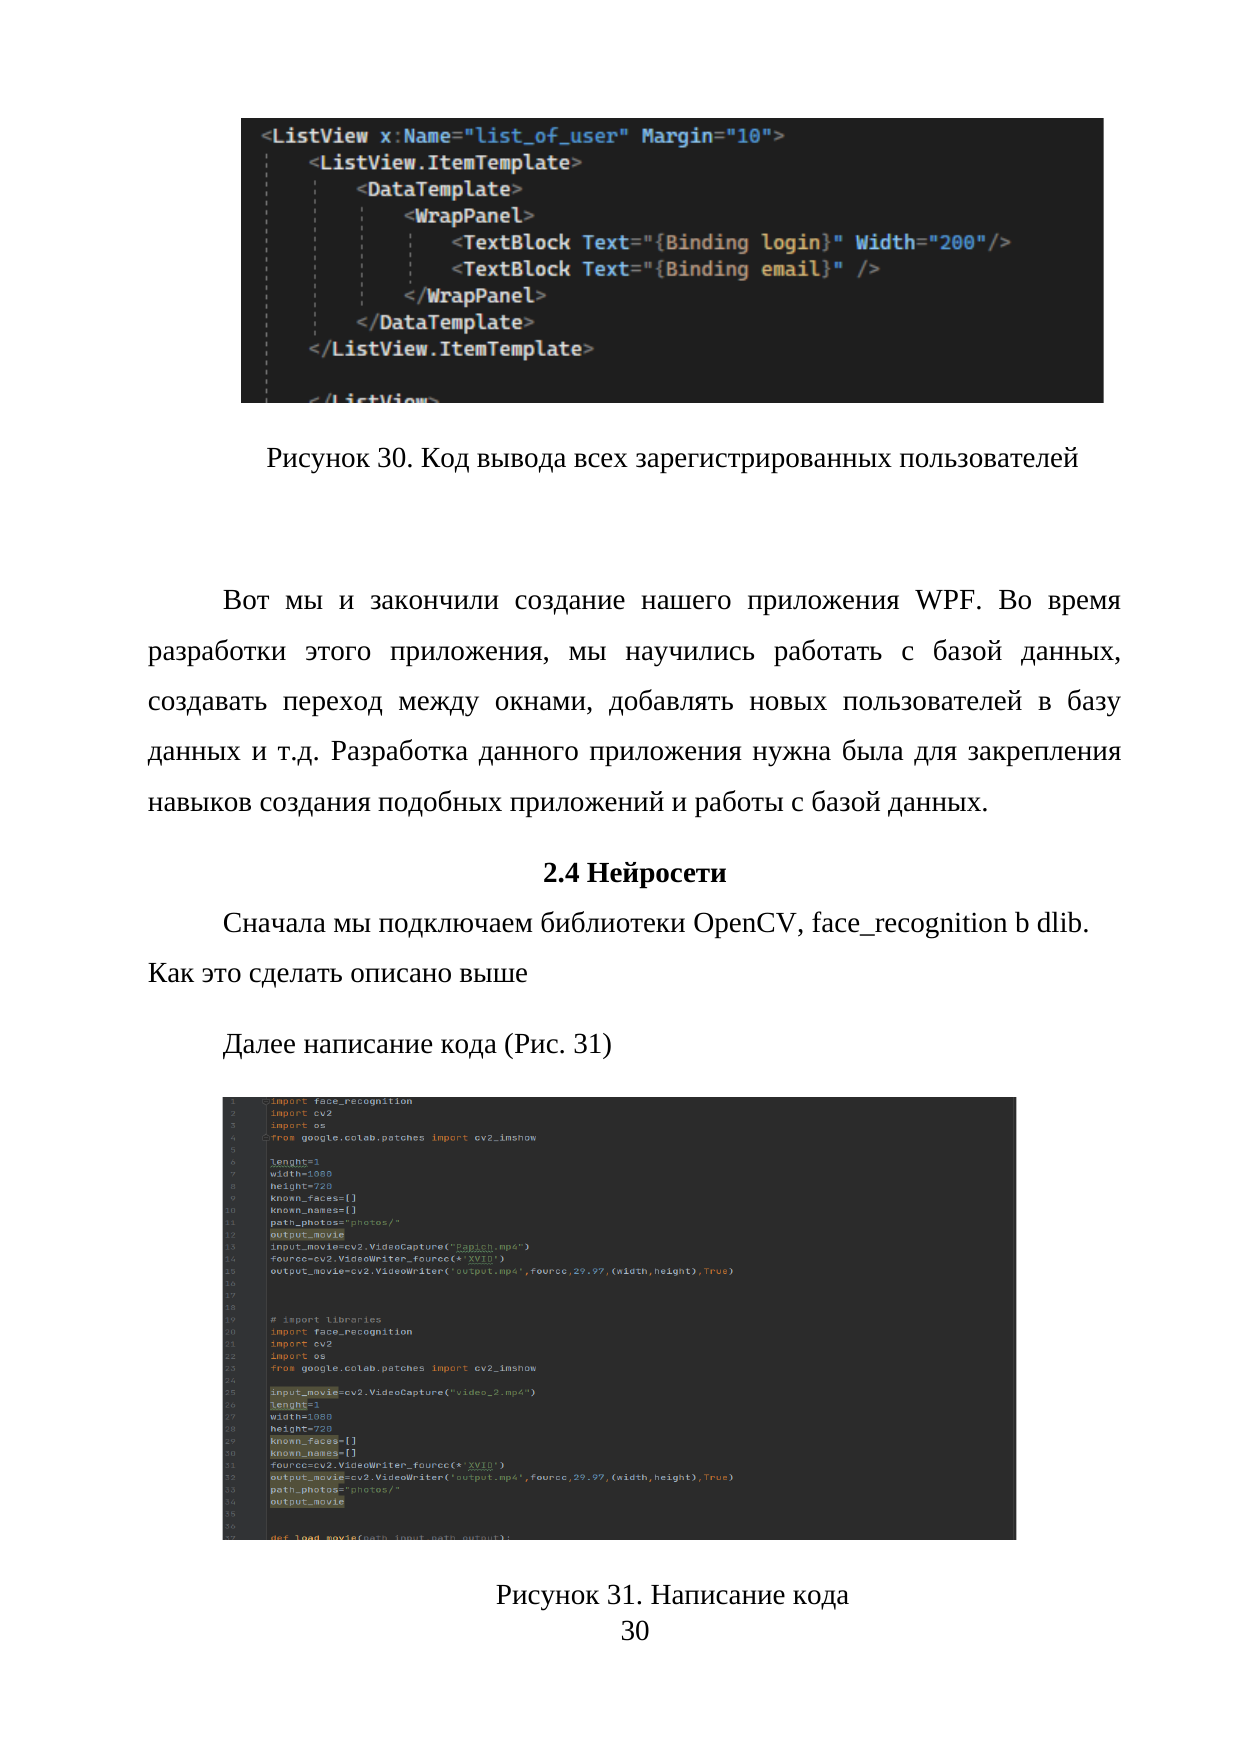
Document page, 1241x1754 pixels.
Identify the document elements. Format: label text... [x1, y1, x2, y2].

subtitle 2.4 Нейросети [148, 855, 1122, 888]
text Вот мы и закончили создание нашего приложения WPF. Во время разработки этого приложения, мы научились работать с базой данных, создавать переход между окнами, добавлять новых пользователей в базу данных и т.д. Разработка данного приложения нужна была для закрепления навыков создания подобных приложений и работы с базой данных. [148, 582, 1122, 817]
text Далее написание кода (Рис. 31) [148, 1027, 1122, 1060]
text Сначала мы подключаем библиотеки OpenCV, face_recognition b dlib. Как это сделать описано выше [148, 905, 1122, 989]
picture [241, 118, 1104, 403]
text Рисунок 30. Код вывода всех зарегистрированных пользователей [148, 440, 1122, 474]
picture [222, 1097, 1017, 1540]
text Рисунок 31. Написание кода [148, 1577, 1122, 1611]
